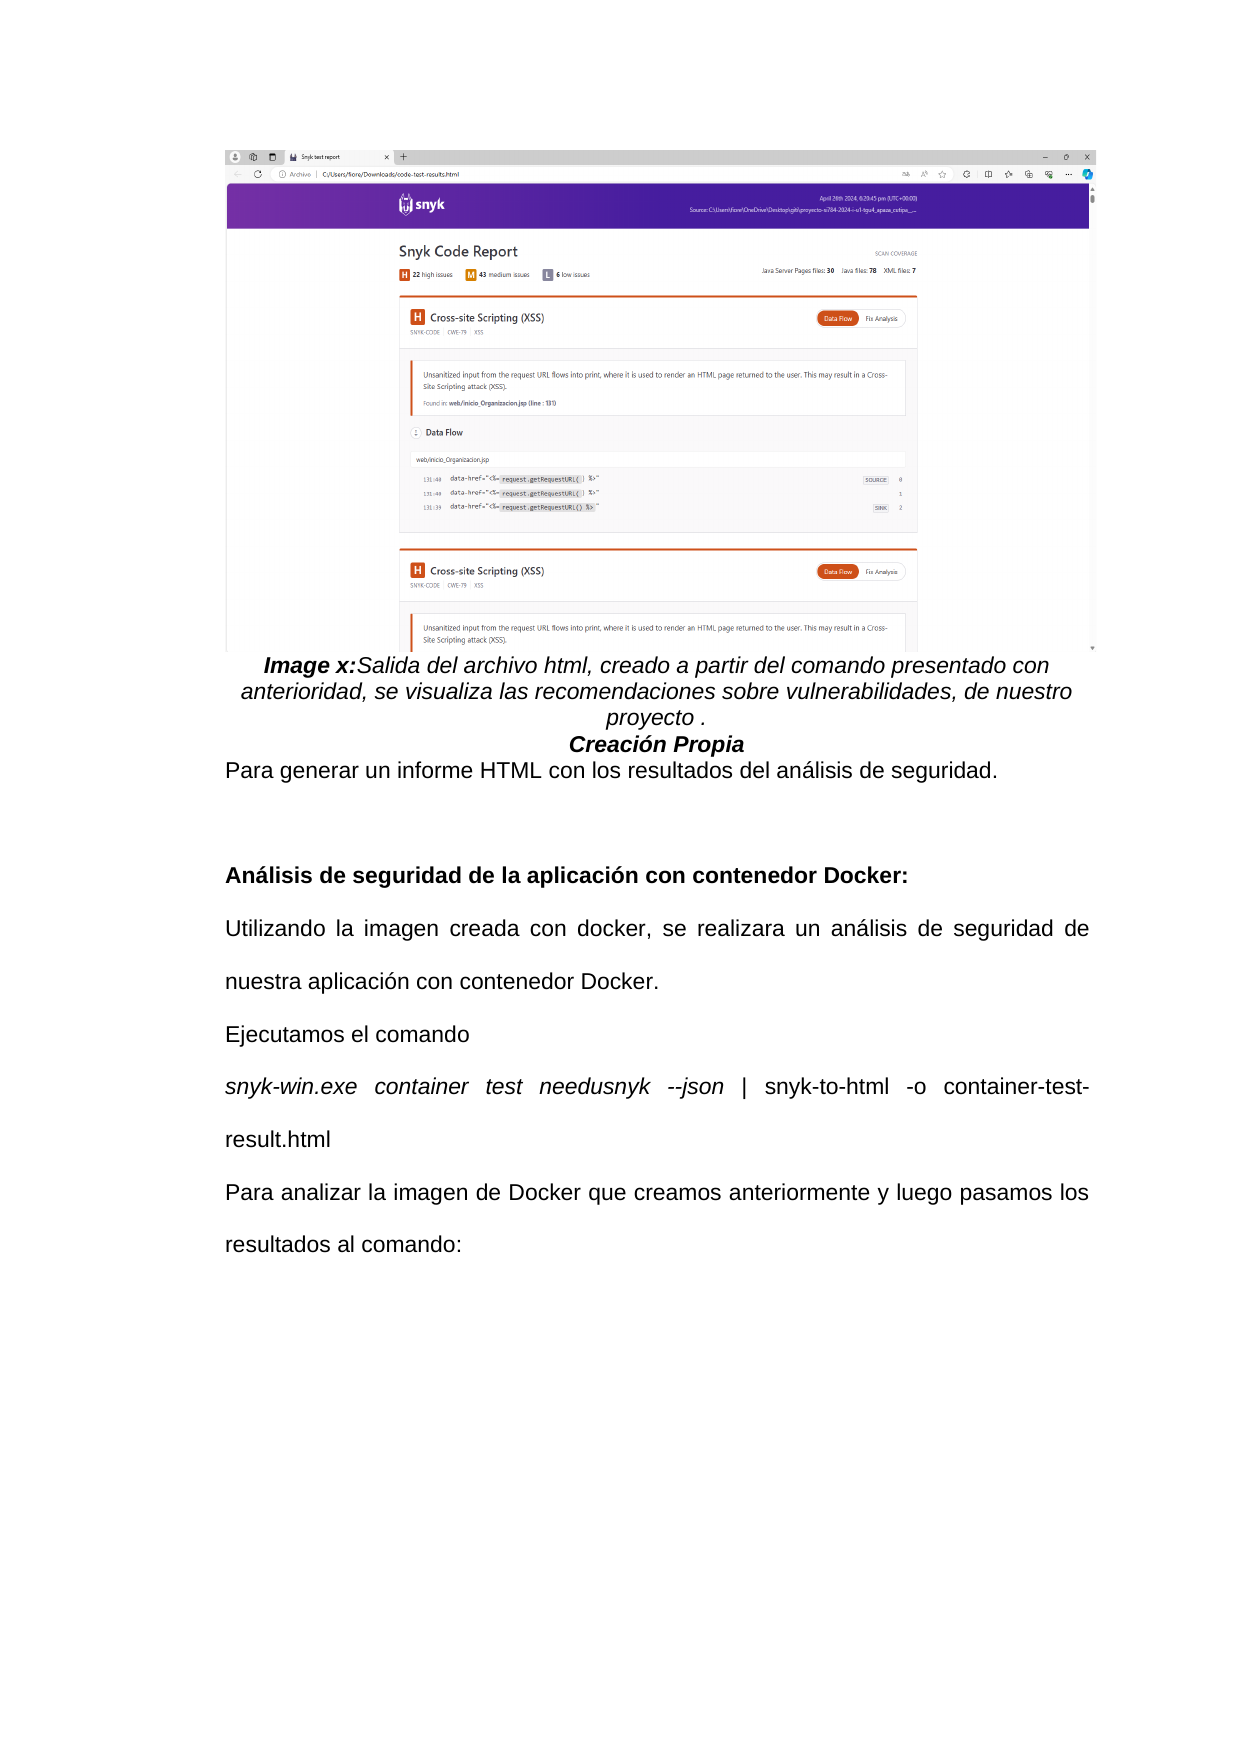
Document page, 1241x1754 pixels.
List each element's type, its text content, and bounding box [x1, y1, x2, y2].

text Utilizando la imagen creada con docker, se realizara un análisis de seguridad de nuestra aplicación con contenedor Docker. [225, 915, 1090, 994]
text Image x:Salida del archivo html, creado a partir del comando presentado con anterioridad, se visualiza las recomendaciones sobre vulnerabilidades, de nuestro proyecto . Creación Propia [225, 652, 1090, 757]
text snyk-win.exe container test needusnyk --json | snyk-to-html -o container-test-result.html [225, 1073, 1090, 1152]
text Ejecutamos el comando [225, 1021, 1090, 1047]
text Para generar un informe HTML con los resultados del análisis de seguridad. [225, 757, 1090, 783]
text Análisis de seguridad de la aplicación con contenedor Docker: [225, 862, 1090, 889]
picture [225, 150, 1097, 652]
text Para analizar la imagen de Docker que creamos anteriormente y luego pasamos los resultados al comando: [225, 1179, 1090, 1258]
